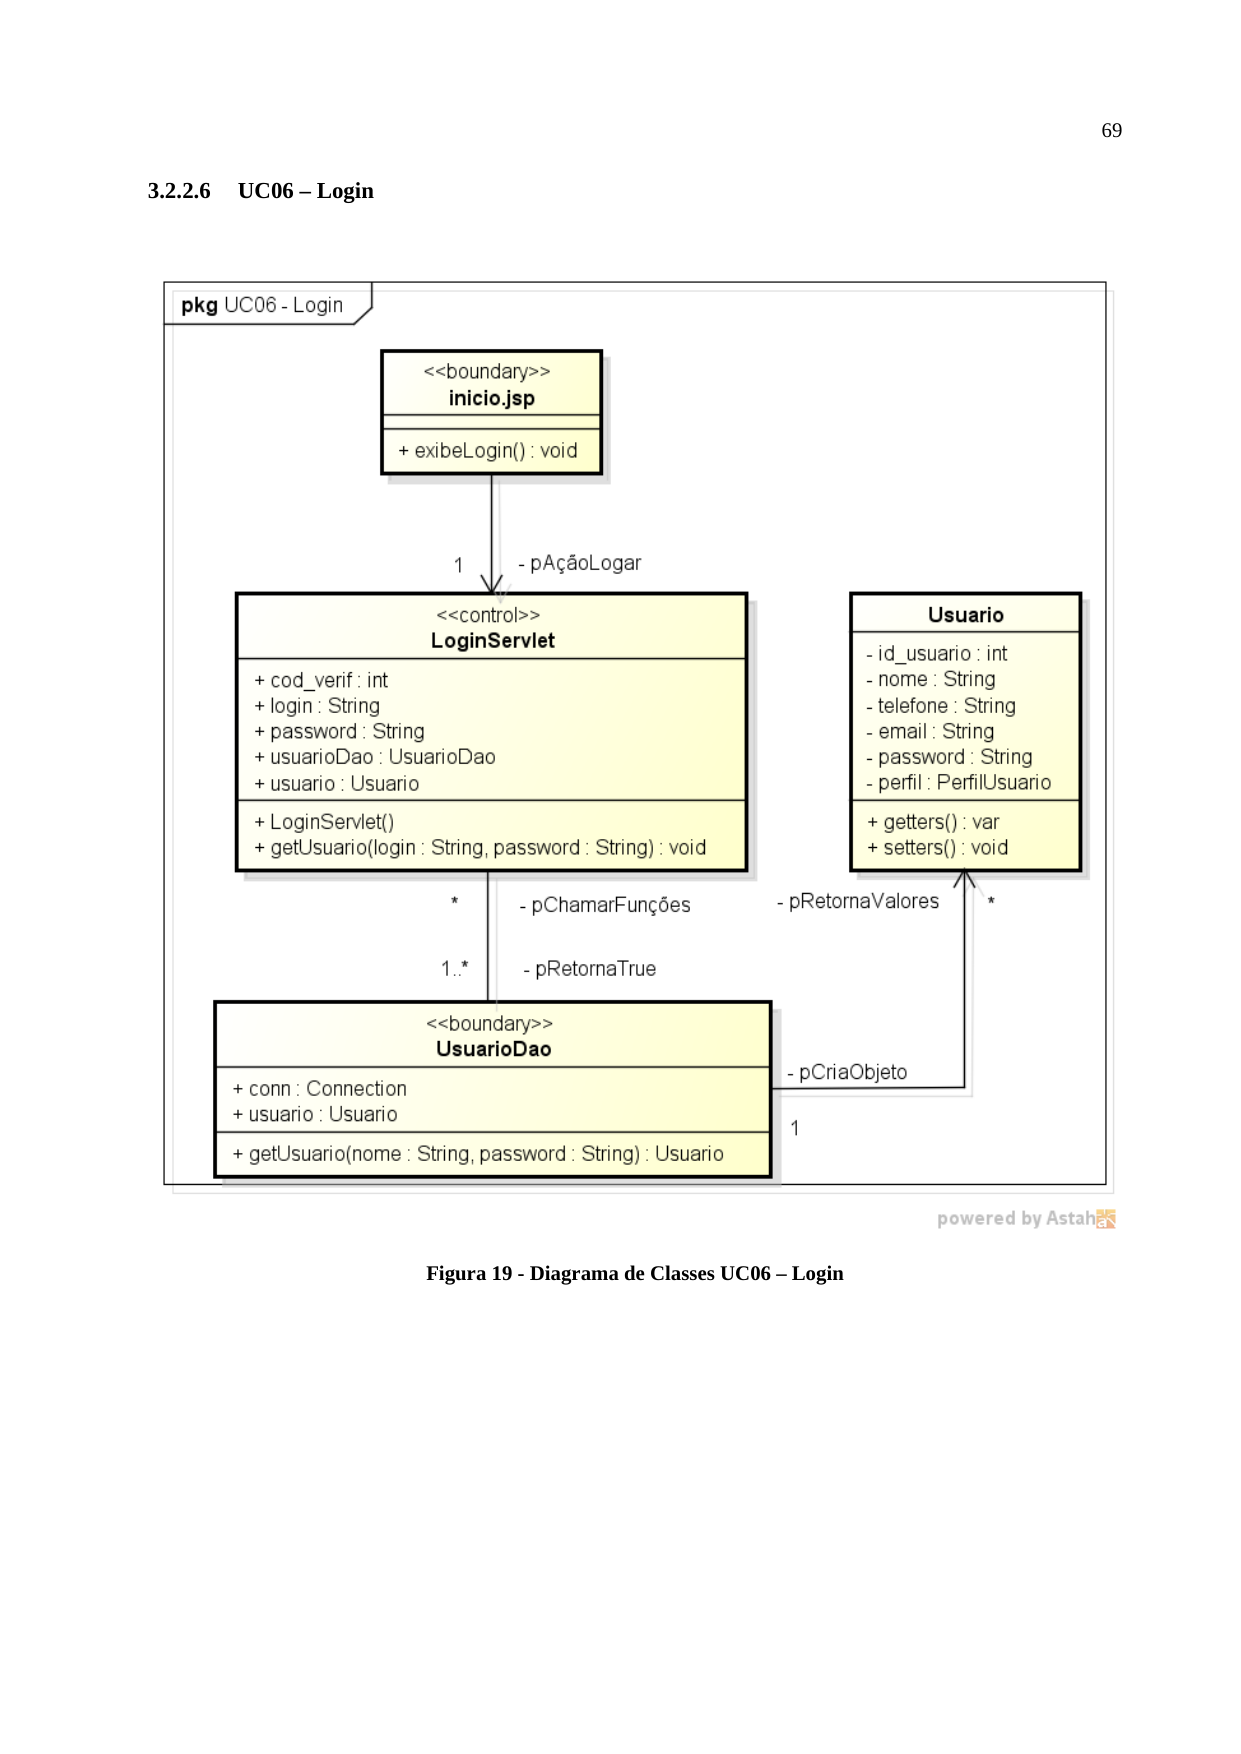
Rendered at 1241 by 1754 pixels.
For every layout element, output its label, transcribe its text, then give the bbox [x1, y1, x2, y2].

picture [147, 266, 1122, 1235]
subtitle UC06 – Login [148, 177, 1122, 203]
